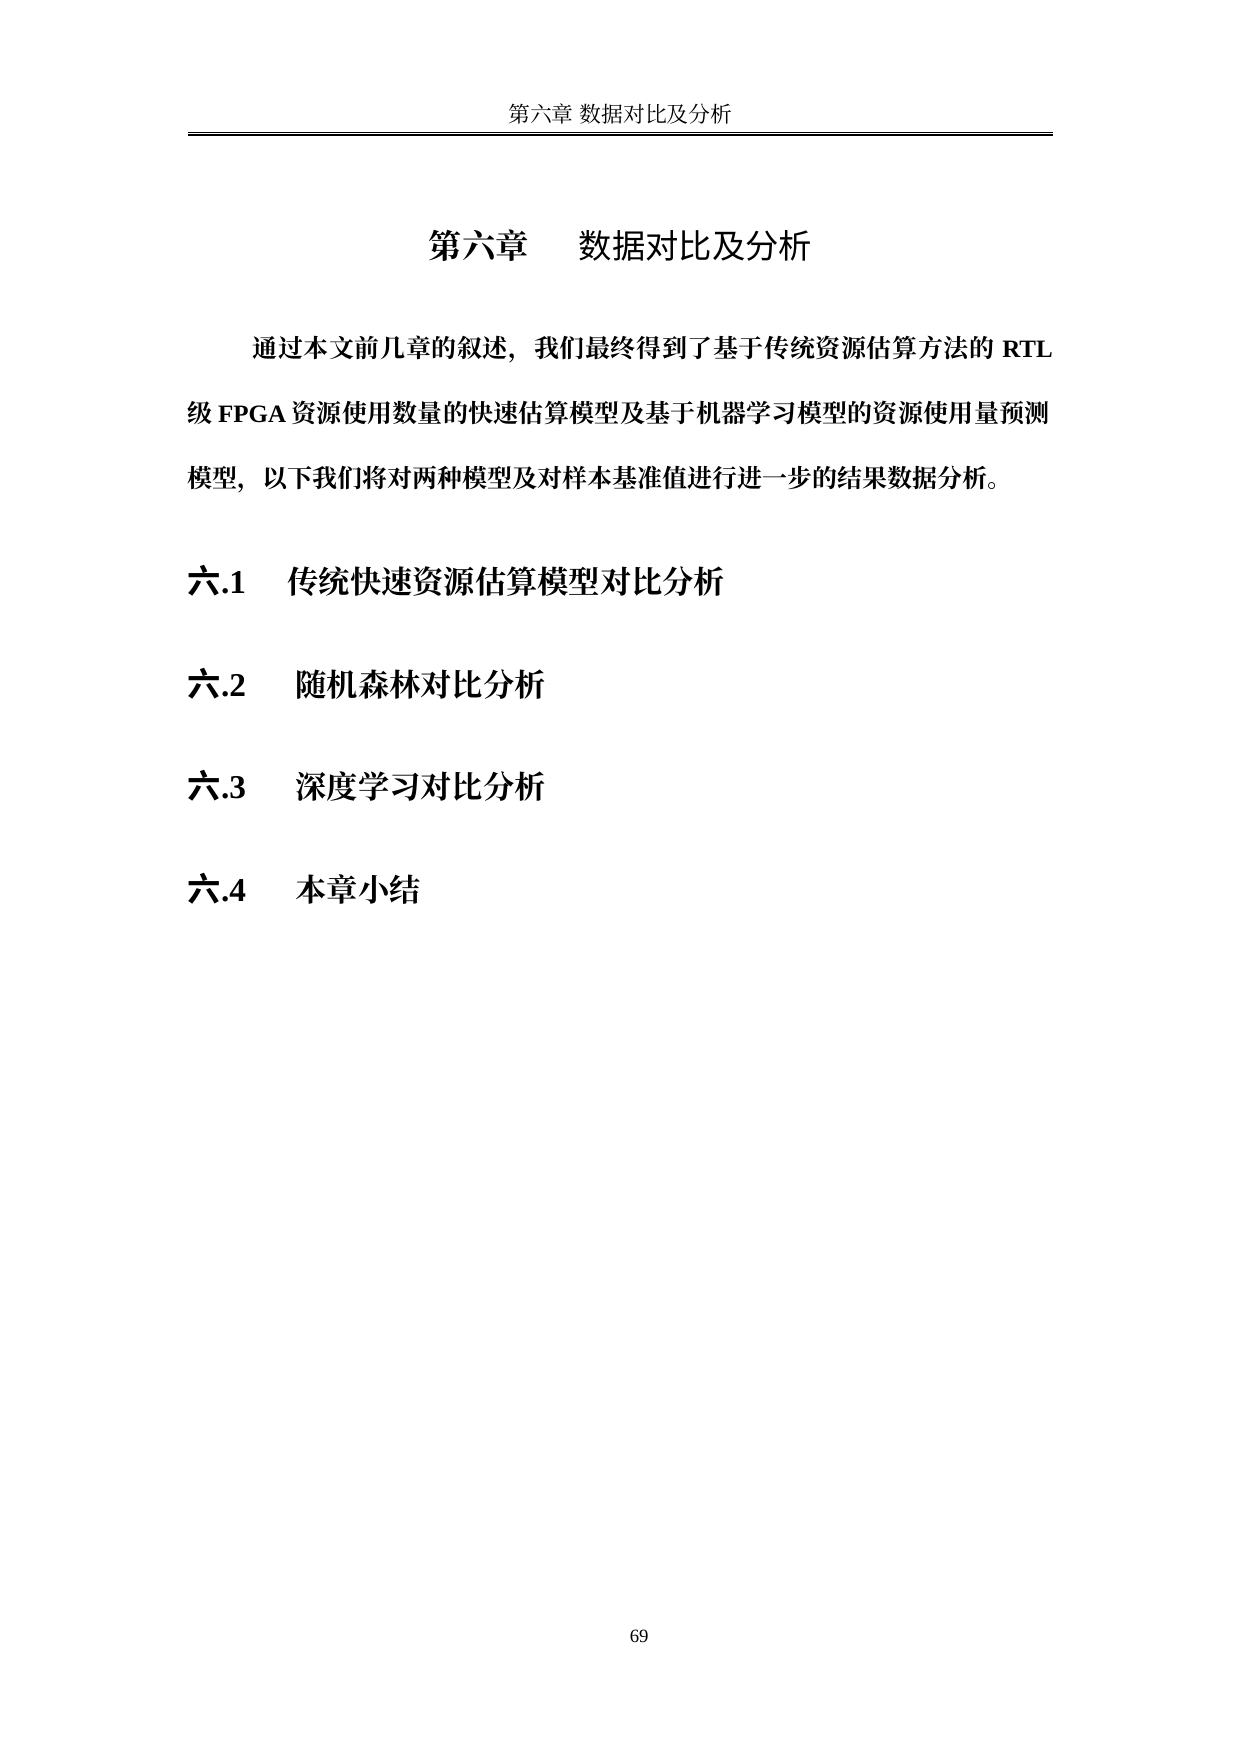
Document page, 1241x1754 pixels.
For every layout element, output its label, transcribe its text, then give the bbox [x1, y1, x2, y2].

text 通过本文前几章的叙述，我们最终得到了基于传统资源估算方法的RTL级FPGA资源使用数量的快速估算模型及基于机器学习模型的资源使用量预测模型，以下我们将对两种模型及对样本基准值进行进一步的结果数据分析。 [187, 314, 1053, 509]
subtitle 随机森林对比分析 [187, 649, 1053, 714]
subtitle 传统快速资源估算模型对比分析 [187, 547, 1053, 612]
subtitle 本章小结 [187, 854, 1053, 919]
subtitle 数据对比及分析 [187, 212, 1053, 277]
subtitle 深度学习对比分析 [187, 752, 1053, 817]
